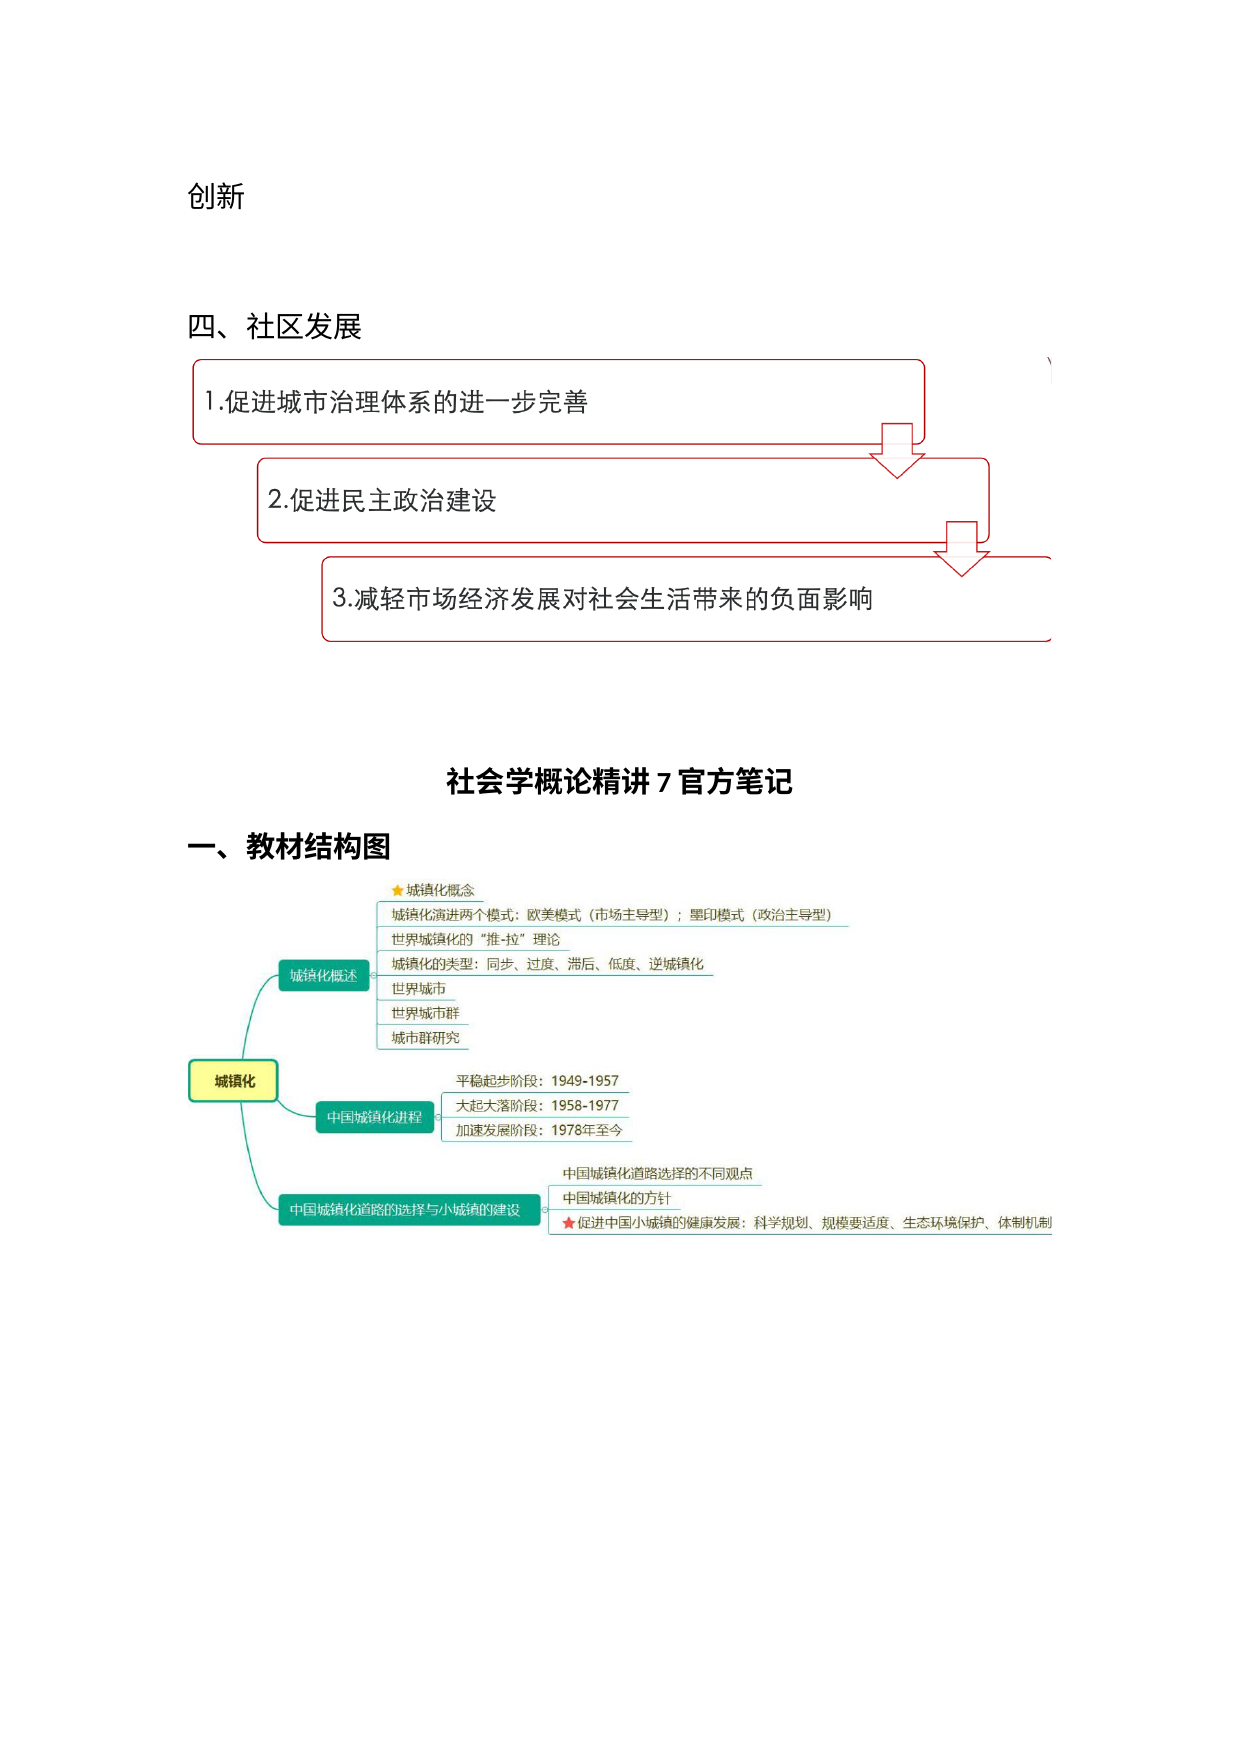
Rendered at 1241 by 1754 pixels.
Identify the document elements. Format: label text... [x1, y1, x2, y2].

text 四、社区发展 [187, 292, 1053, 357]
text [187, 162, 1053, 227]
list 一、教材结构图 [187, 812, 1053, 877]
text 社会学概论精讲7官方笔记 [187, 747, 1053, 812]
picture [187, 877, 1053, 1244]
picture [187, 357, 1052, 643]
